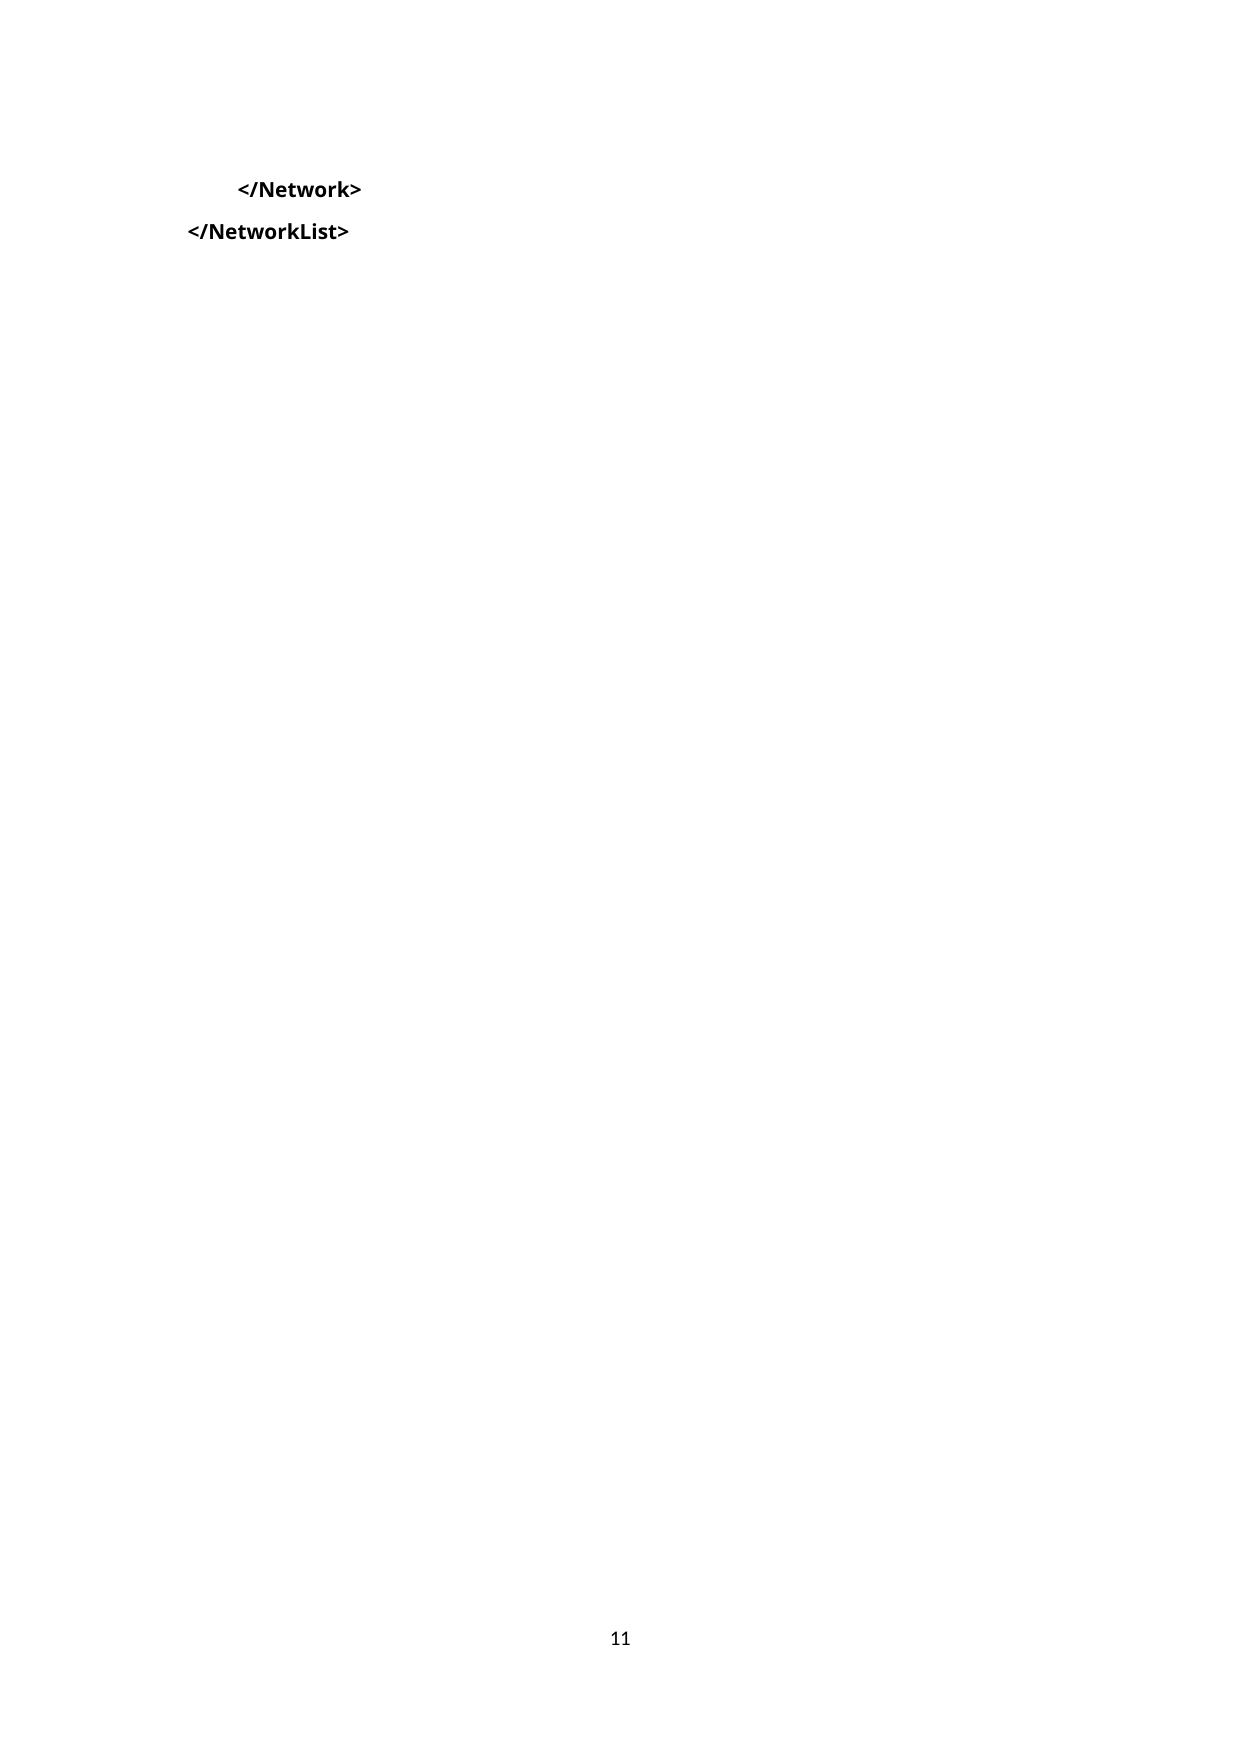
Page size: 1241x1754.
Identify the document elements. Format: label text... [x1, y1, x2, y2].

text </Network> [187, 169, 1053, 210]
text </NetworkList> [187, 210, 1053, 252]
